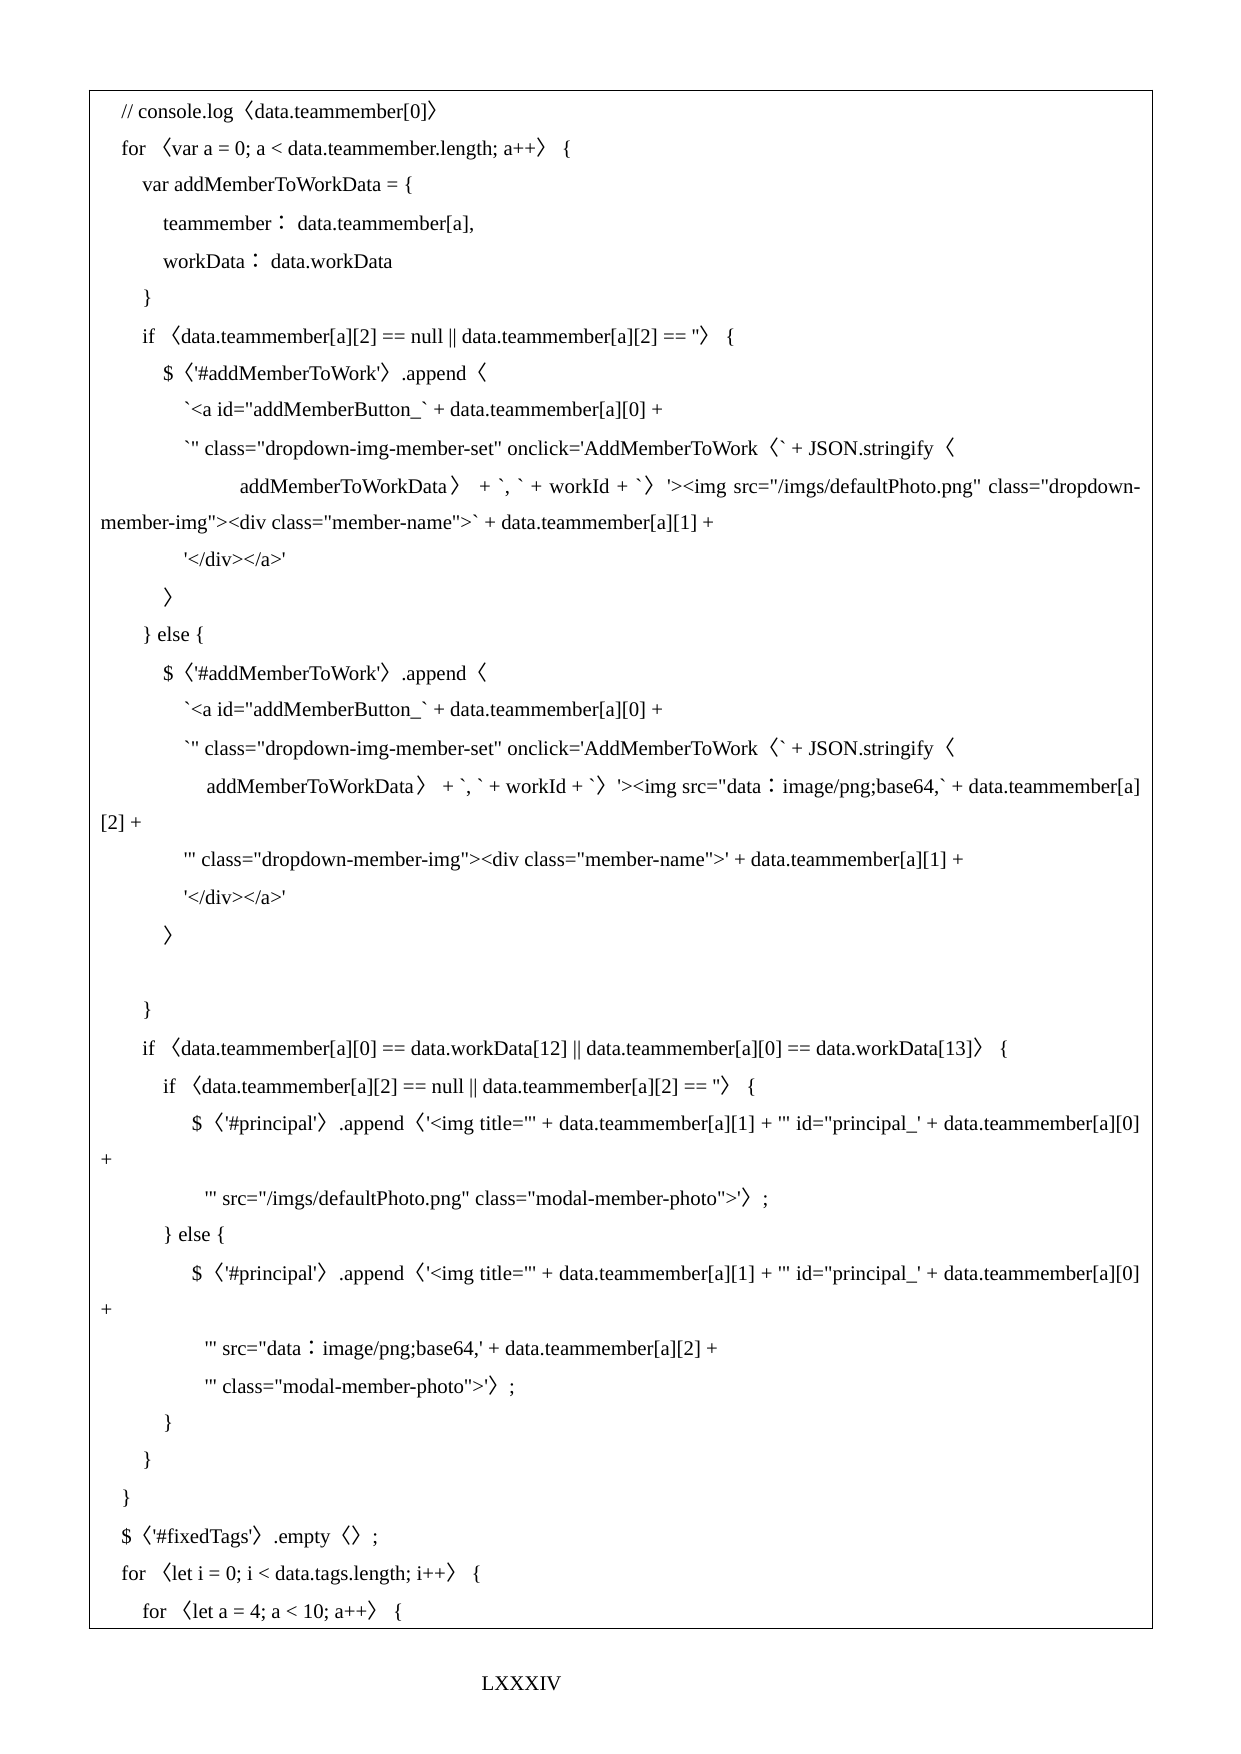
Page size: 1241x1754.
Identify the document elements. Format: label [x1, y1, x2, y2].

table_cell [90, 91, 1152, 1628]
